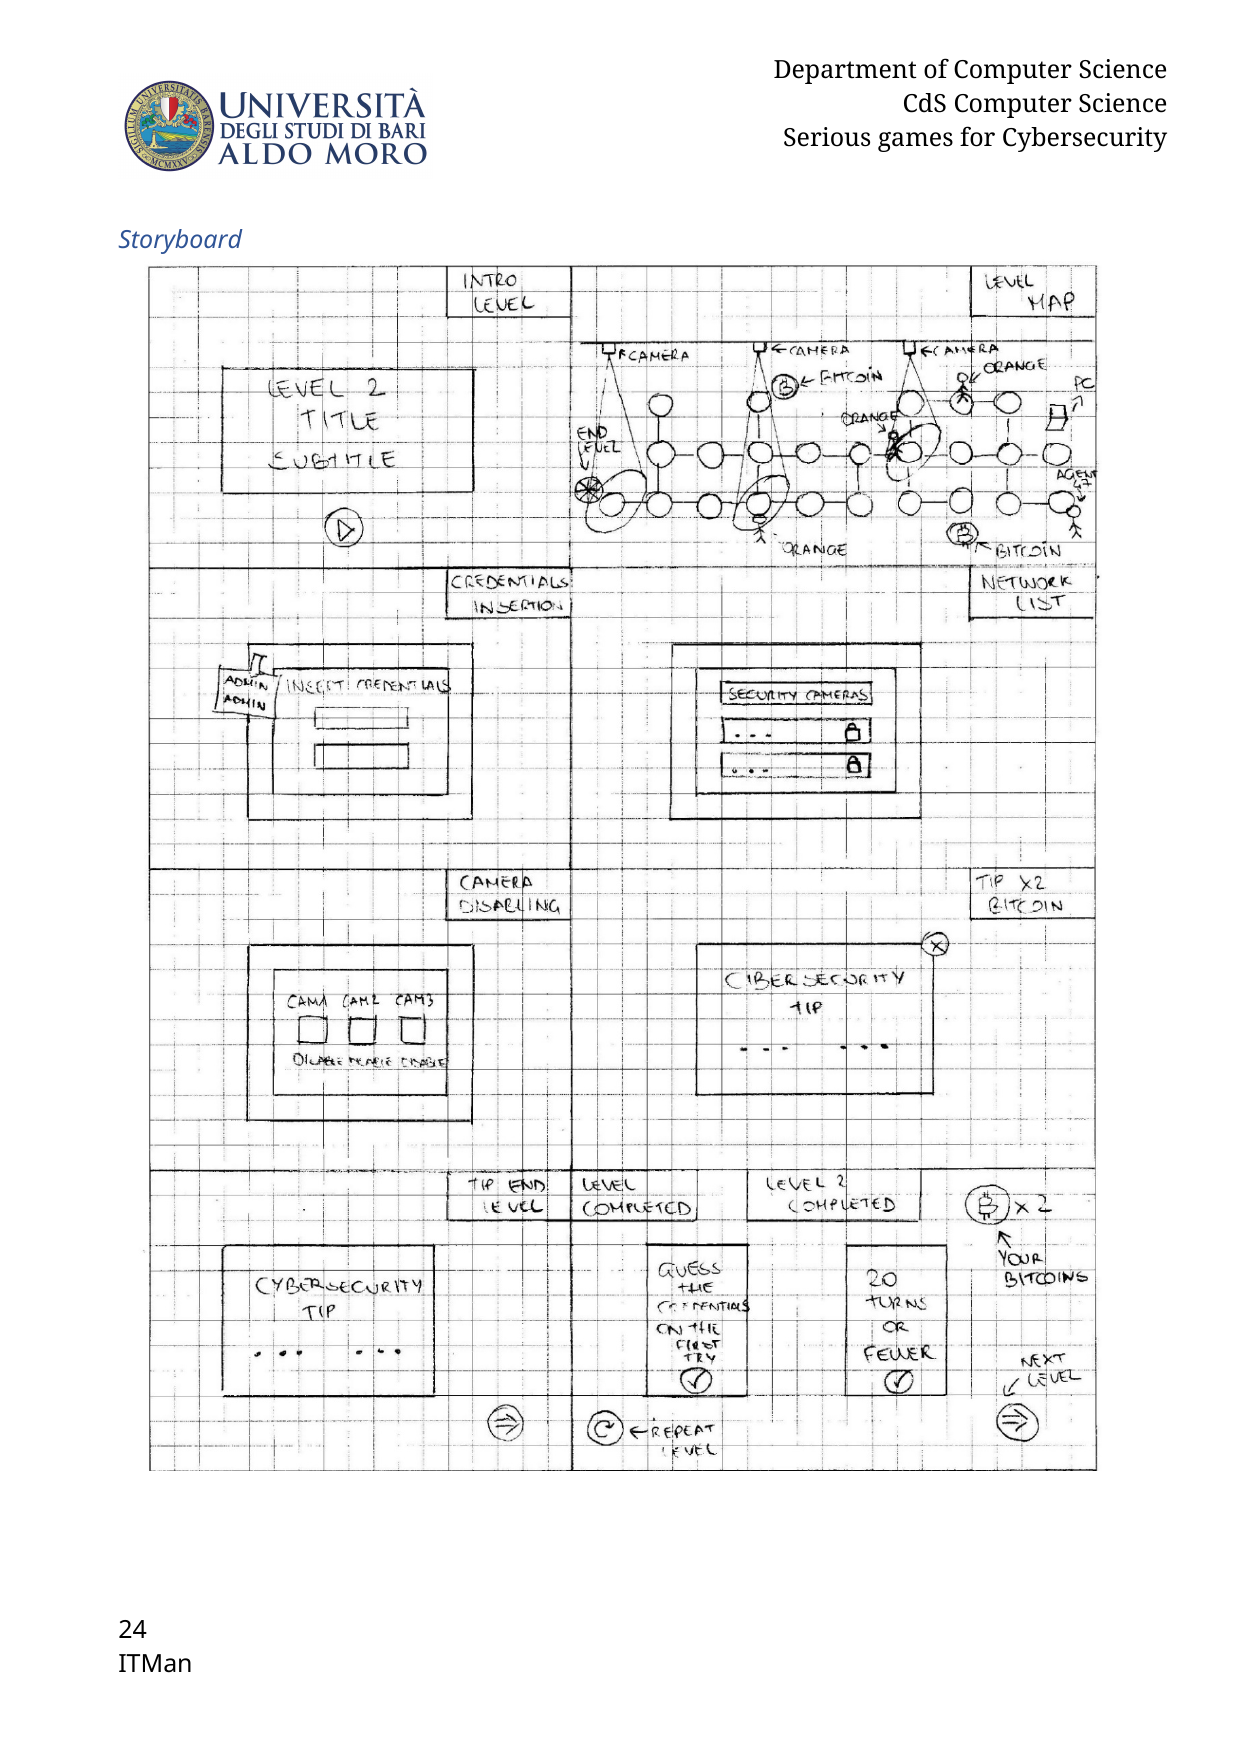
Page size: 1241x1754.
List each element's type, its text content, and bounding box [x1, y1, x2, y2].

picture [138, 256, 1102, 1471]
subtitle Storyboard [118, 222, 1122, 256]
picture [118, 73, 433, 179]
